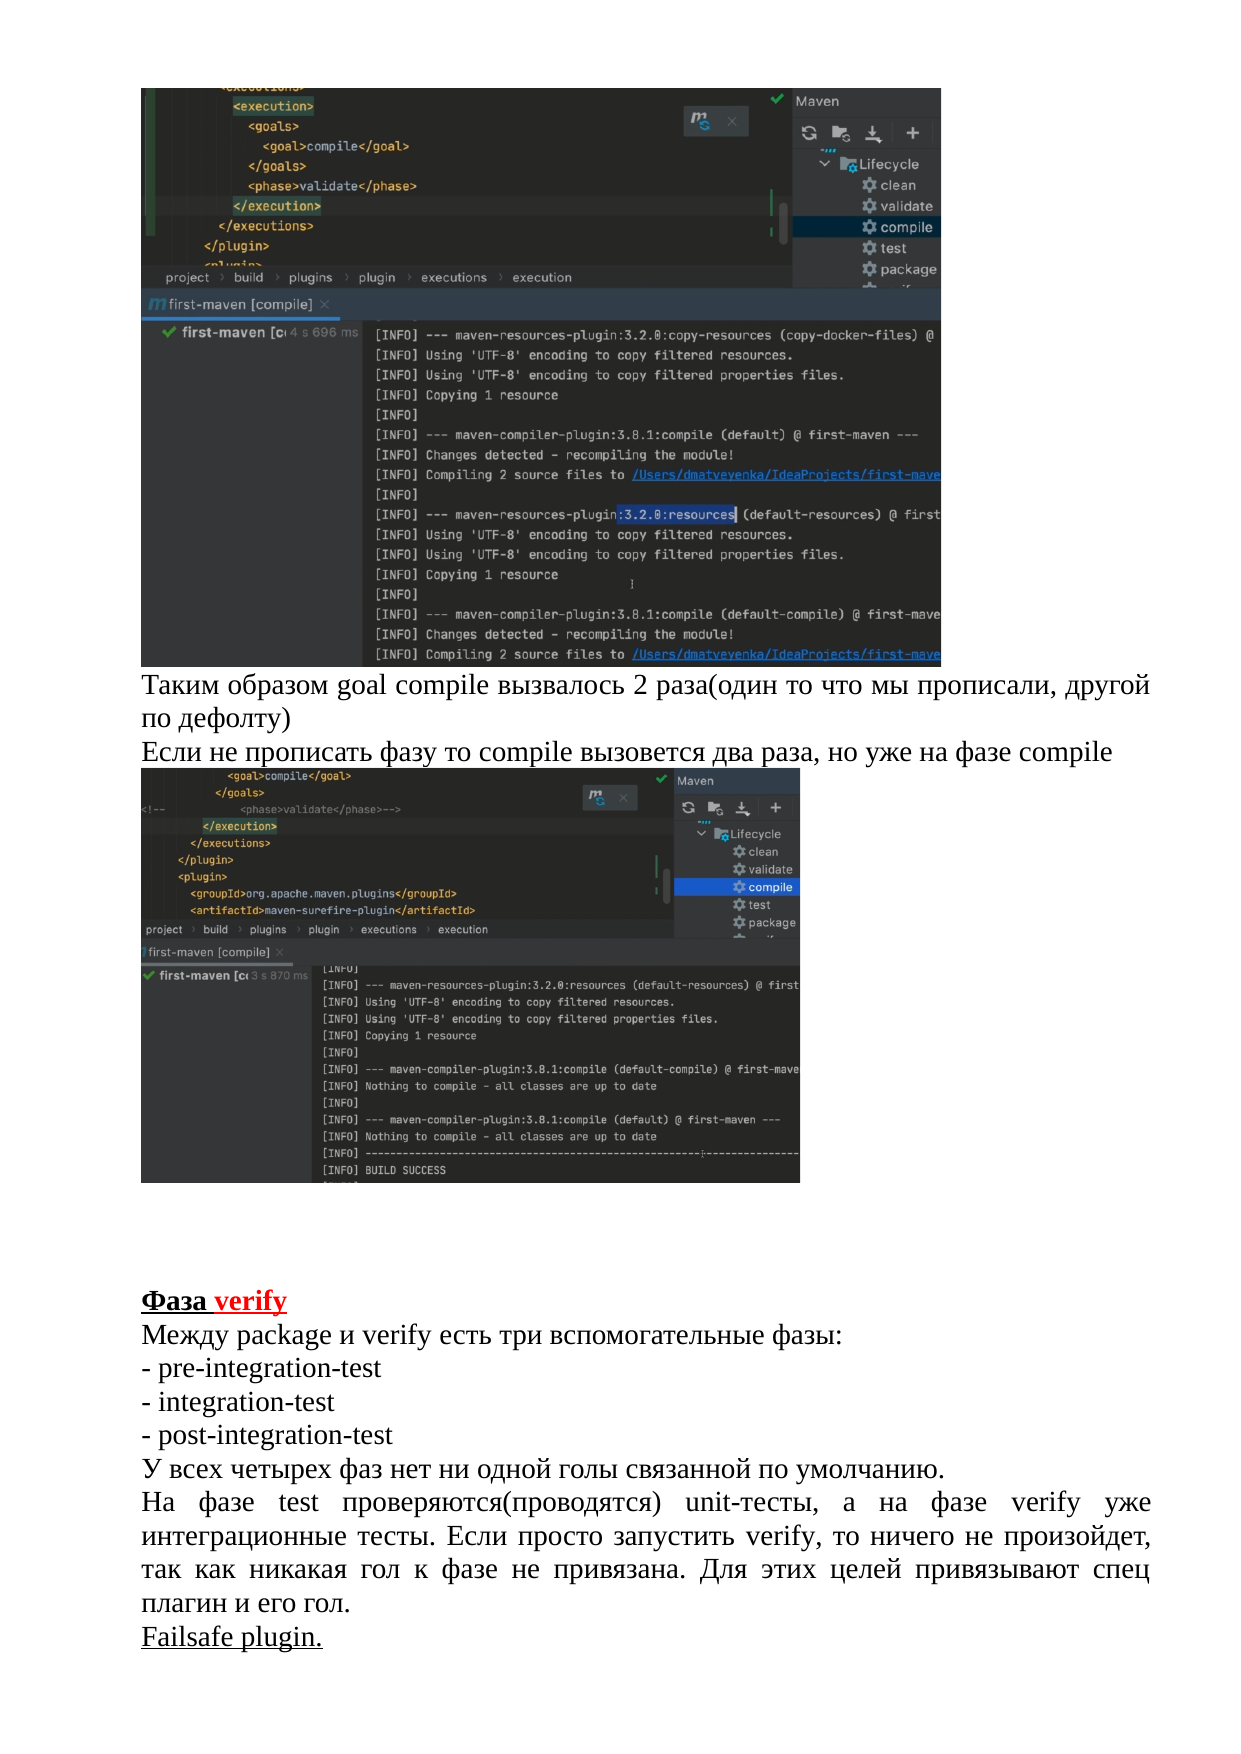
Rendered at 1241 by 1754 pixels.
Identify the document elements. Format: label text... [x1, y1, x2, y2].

text - pre-integration-test [141, 1350, 1152, 1384]
text Фаза verify [141, 1283, 1152, 1317]
text - post-integration-test [141, 1417, 1152, 1451]
text Failsafe plugin. [141, 1619, 1152, 1652]
text На фазе test проверяются(проводятся) unit-тесты, а на фазе verify уже интеграционные тесты. Если просто запустить verify, то ничего не произойдет, так как никакая гол к фазе не привязана. Для этих целей привязывают спец плагин и его гол. [141, 1484, 1152, 1619]
picture [141, 767, 801, 1183]
text Таким образом goal compile вызвалось 2 раза(один то что мы прописали, другой по дефолту) [141, 667, 1152, 734]
text - integration-test [141, 1384, 1152, 1417]
text Если не прописать фазу то compile вызовется два раза, но уже на фазе compile [141, 734, 1152, 767]
text Между package и verify есть три вспомогательные фазы: [141, 1317, 1152, 1350]
text У всех четырех фаз нет ни одной голы связанной по умолчанию. [141, 1451, 1152, 1484]
picture [141, 88, 942, 667]
